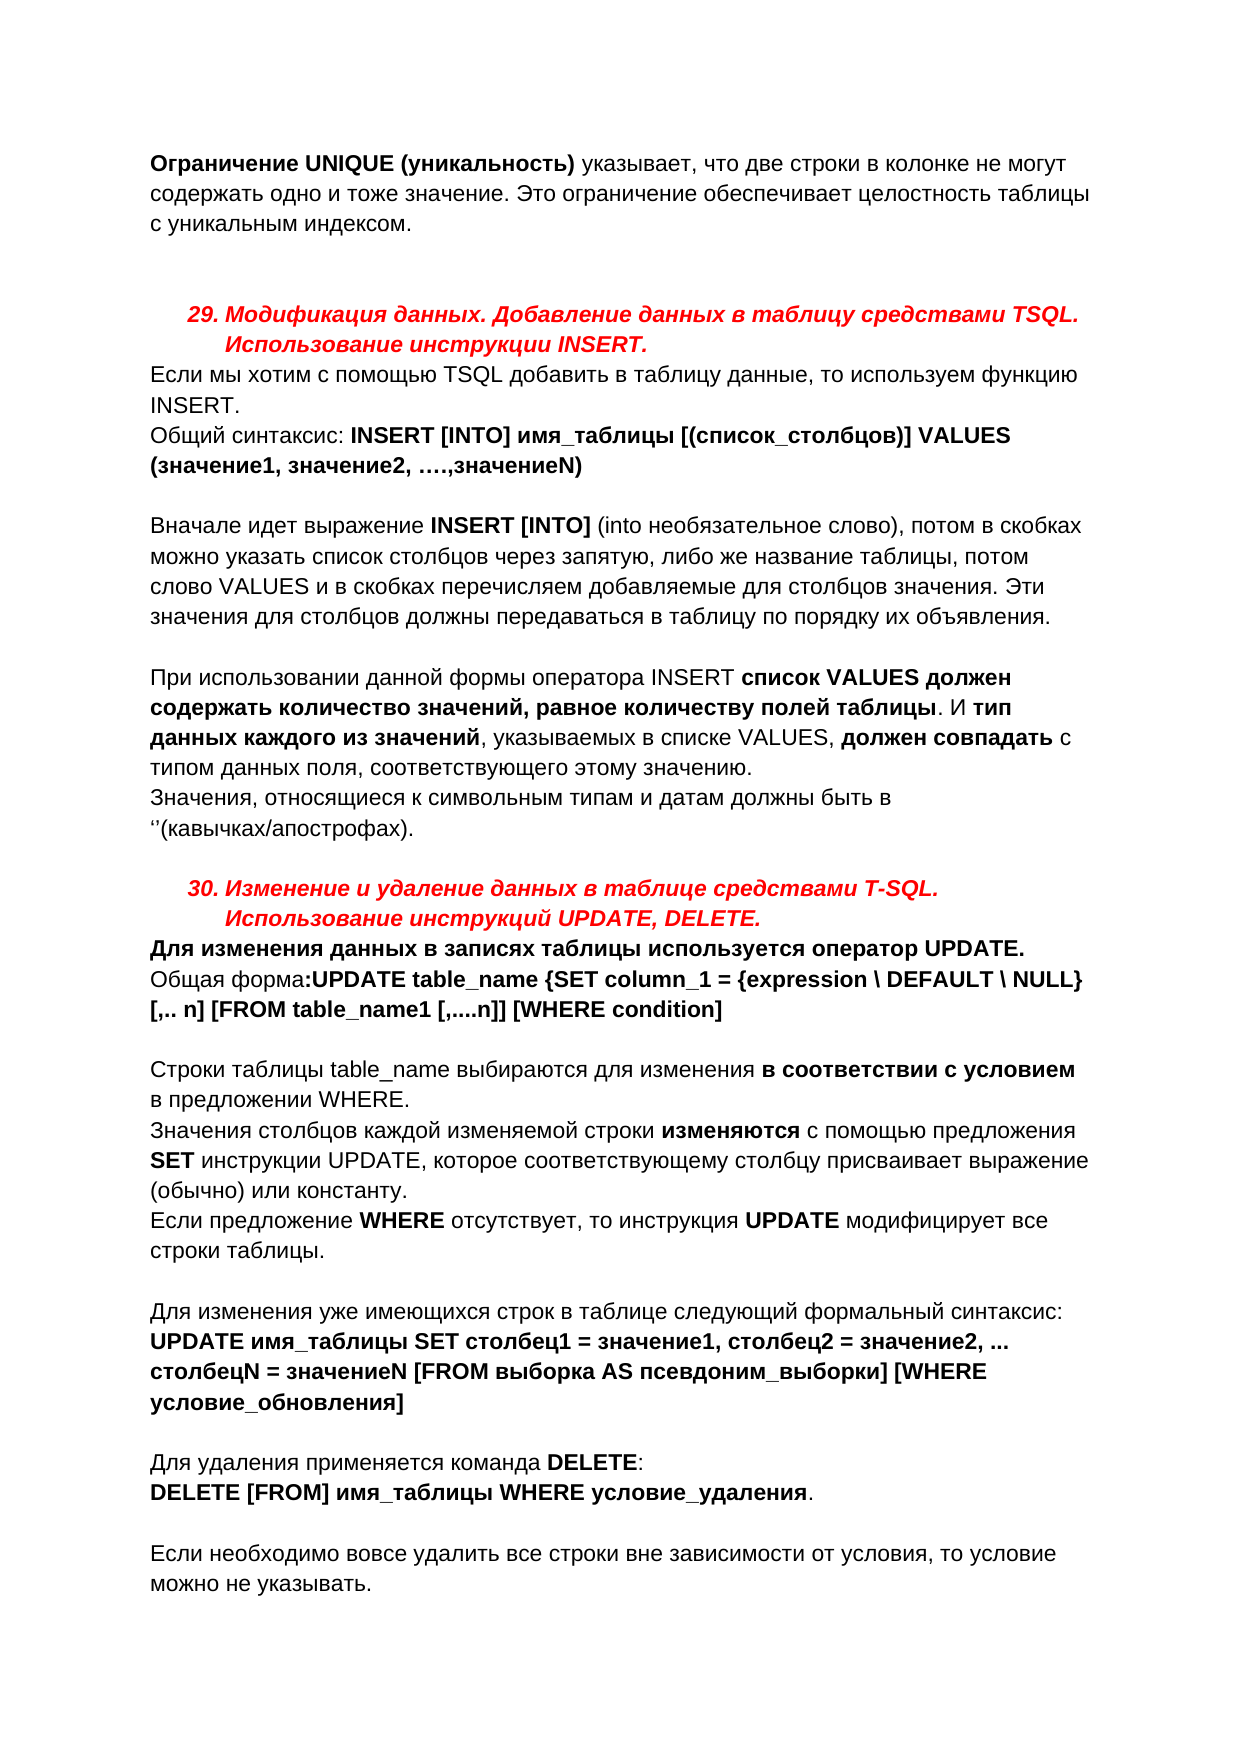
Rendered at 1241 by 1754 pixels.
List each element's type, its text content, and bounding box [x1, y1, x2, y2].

text Если необходимо вовсе удалить все строки вне зависимости от условия, то условие можно не указывать. [150, 1539, 1090, 1596]
text Если предложение WHERE отсутствует, то инструкция UPDATE модифицирует все строки таблицы. [150, 1207, 1090, 1264]
list Изменение и удаление данных в таблице средствами T-SQL. Использование инструкций UPDATE, DELETE. [187, 875, 1090, 932]
text Ограничение UNIQUE (уникальность) указывает, что две строки в колонке не могут содержать одно и тоже значение. Это ограничение обеспечивает целостность таблицы с уникальным индексом. [150, 150, 1090, 237]
text Общий синтаксис: INSERT [INTO] имя_таблицы [(список_столбцов)] VALUES (значение1, значение2, ….,значениеN) [150, 422, 1090, 478]
text Для удаления применяется команда DELETE: [150, 1449, 1090, 1475]
text Вначале идет выражение INSERT [INTO] (into необязательное слово), потом в скобках можно указать список столбцов через запятую, либо же название таблицы, потом слово VALUES и в скобках перечисляем добавляемые для столбцов значения. Эти значения для столбцов должны передаваться в таблицу по порядку их объявления. [150, 512, 1090, 629]
text UPDATE имя_таблицы SET столбец1 = значение1, столбец2 = значение2, ... столбецN = значениеN [FROM выборка AS псевдоним_выборки] [WHERE условие_обновления] [150, 1328, 1090, 1415]
text DELETE [FROM] имя_таблицы WHERE условие_удаления. [150, 1479, 1090, 1506]
text Значения столбцов каждой изменяемой строки изменяются с помощью предложения SET инструкции UPDATE, которое соответствующему столбцу присваивает выражение (обычно) или константу. [150, 1117, 1090, 1203]
text Для изменения уже имеющихся строк в таблице следующий формальный синтаксис: [150, 1298, 1090, 1324]
list Модификация данных. Добавление данных в таблицу средствами TSQL. Использование инструкции INSERT. [187, 301, 1090, 358]
text Строки таблицы table_name выбираются для изменения в соответствии с условием в предложении WHERE. [150, 1056, 1090, 1113]
text При использовании данной формы оператора INSERT список VALUES должен содержать количество значений, равное количеству полей таблицы. И тип данных каждого из значений, указываемых в списке VALUES, должен совпадать с типом данных поля, соответствующего этому значению. [150, 663, 1090, 781]
text Значения, относящиеся к символьным типам и датам должны быть в ‘’(кавычках/апострофах). [150, 784, 1090, 841]
text Если мы хотим с помощью TSQL добавить в таблицу данные, то используем функцию INSERT. [150, 361, 1090, 418]
text Для изменения данных в записях таблицы используется оператор UPDATE. [150, 935, 1090, 962]
text Общая форма:UPDATE table_name {SET column_1 = {expression \ DEFAULT \ NULL} [,.. n] [FROM table_name1 [,....n]] [WHERE condition] [150, 966, 1090, 1022]
